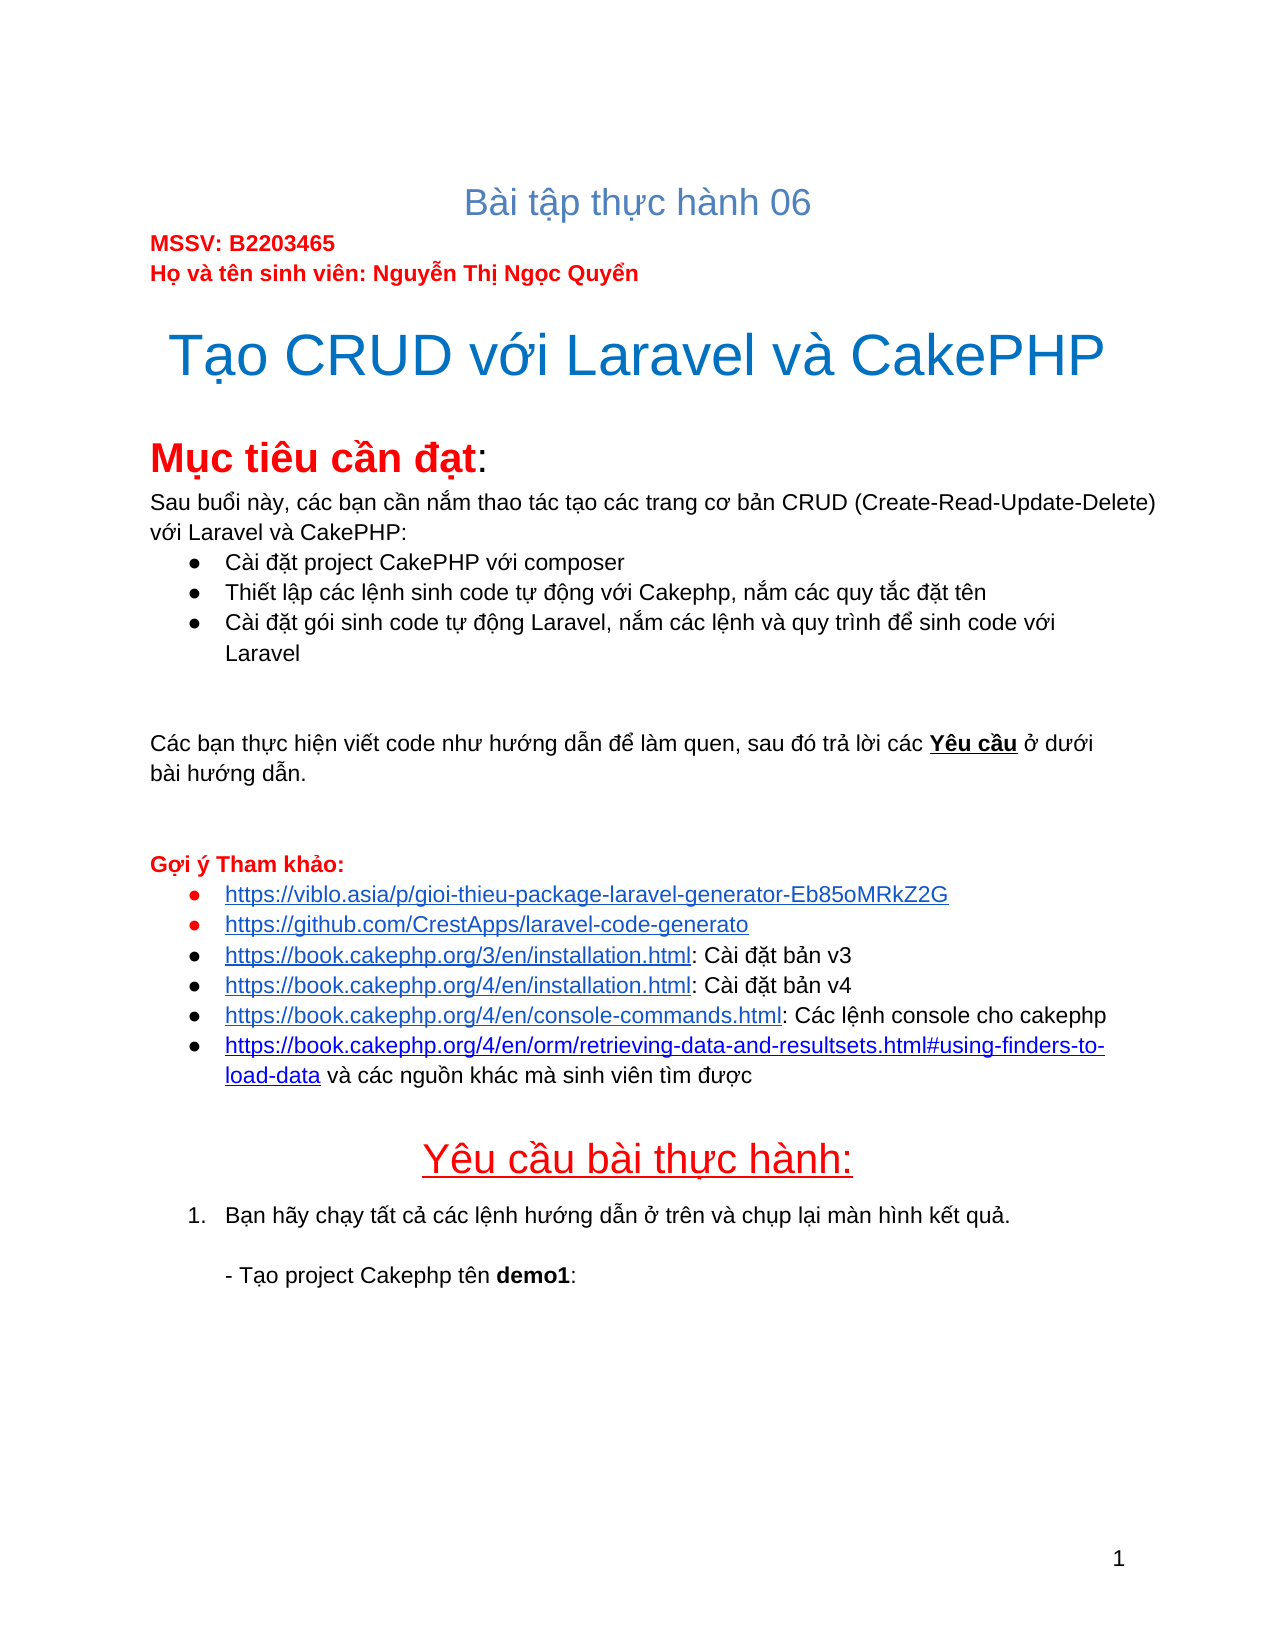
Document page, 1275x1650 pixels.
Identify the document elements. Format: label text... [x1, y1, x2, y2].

list https://book.cakephp.org/4/en/orm/retrieving-data-and-resultsets.html#using-finders-to-load-data và các nguồn khác mà sinh viên tìm được [187, 1032, 1125, 1089]
text - Tạo project Cakephp tên demo1: [225, 1262, 1125, 1289]
text Họ và tên sinh viên: Nguyễn Thị Ngọc Quyển [150, 260, 1125, 286]
text Gợi ý Tham khảo: [150, 851, 1125, 877]
list https://book.cakephp.org/3/en/installation.html: Cài đặt bản v3 [187, 942, 1125, 968]
text Các bạn thực hiện viết code như hướng dẫn để làm quen, sau đó trả lời các Yêu cầu ở dưới bài hướng dẫn. [150, 730, 1125, 787]
text Sau buổi này, các bạn cần nắm thao tác tạo các trang cơ bản CRUD (Create-Read-Update-Delete) với Laravel và CakePHP: [150, 488, 1162, 545]
list https://github.com/CrestApps/laravel-code-generato [187, 911, 1125, 938]
list Bạn hãy chạy tất cả các lệnh hướng dẫn ở trên và chụp lại màn hình kết quả. [187, 1202, 1125, 1228]
text MSSV: B2203465 [150, 230, 1125, 256]
list Cài đặt gói sinh code tự động Laravel, nắm các lệnh và quy trình để sinh code với Laravel [187, 609, 1125, 666]
list Thiết lập các lệnh sinh code tự động với Cakephp, nắm các quy tắc đặt tên [187, 579, 1125, 606]
list https://book.cakephp.org/4/en/installation.html: Cài đặt bản v4 [187, 972, 1125, 998]
text Bài tập thực hành 06 [150, 180, 1125, 223]
text Mục tiêu cần đạt: [150, 433, 1125, 481]
subtitle Yêu cầu bài thực hành: [150, 1134, 1125, 1182]
text Tạo CRUD với Laravel và CakePHP [150, 320, 1125, 387]
list https://viblo.asia/p/gioi-thieu-package-laravel-generator-Eb85oMRkZ2G [187, 881, 1125, 908]
list Cài đặt project CakePHP với composer [187, 549, 1125, 575]
list https://book.cakephp.org/4/en/console-commands.html: Các lệnh console cho cakephp [187, 1002, 1125, 1028]
